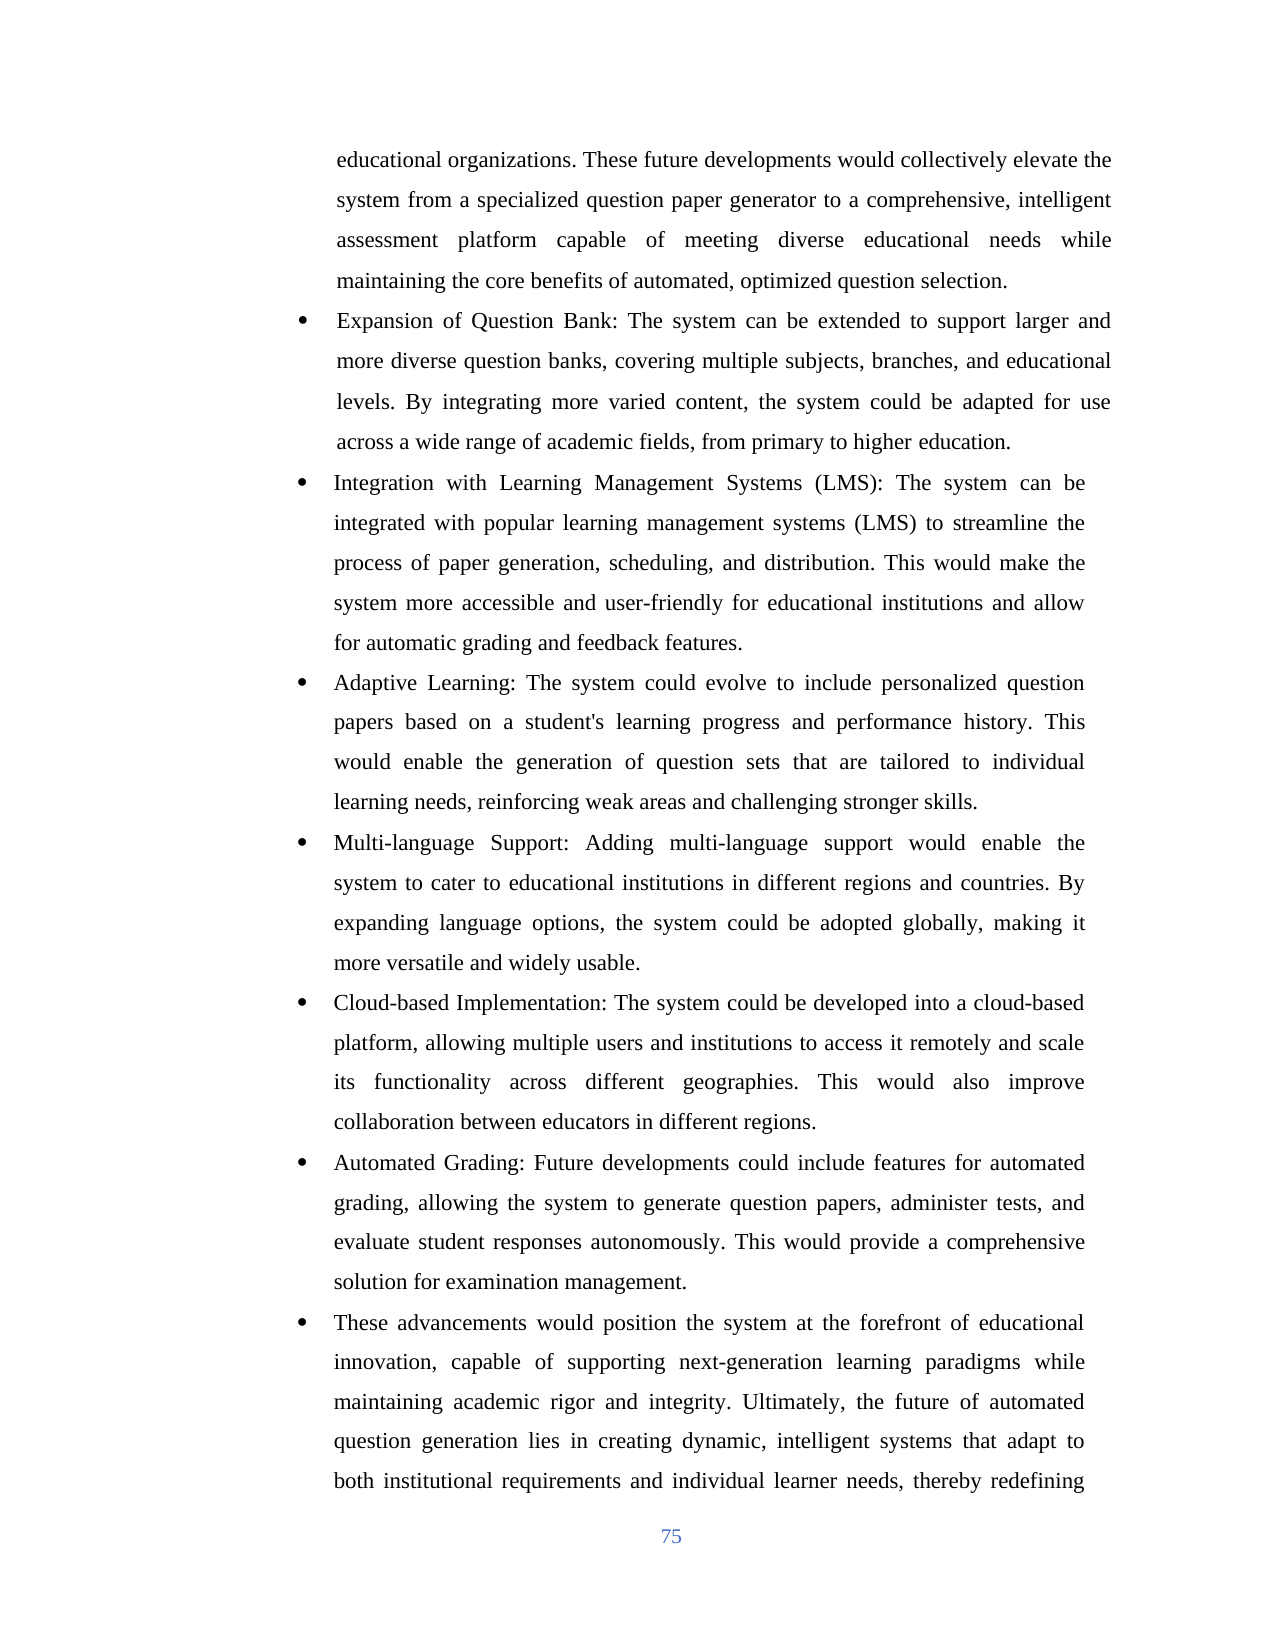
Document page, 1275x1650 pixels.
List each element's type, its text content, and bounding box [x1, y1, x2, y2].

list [299, 146, 1113, 293]
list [298, 1309, 1086, 1493]
list Automated Grading: Future developments could include features for automated grading, allowing the system to generate question papers, administer tests, and evaluate student responses autonomously. This would provide a comprehensive solution for examination management. [298, 1149, 1086, 1294]
list Expansion of Question Bank: The system can be extended to support larger and more diverse question banks, covering multiple subjects, branches, and educational levels. By integrating more varied content, the system could be adapted for use across a wide range of academic fields, from primary to higher education. [299, 307, 1113, 454]
list Integration with Learning Management Systems (LMS): The system can be integrated with popular learning management systems (LMS) to streamline the process of paper generation, scheduling, and distribution. This would make the system more accessible and user-friendly for educational institutions and allow for automatic grading and feedback features. [298, 468, 1086, 655]
list Adaptive Learning: The system could evolve to include personalized question papers based on a student's learning progress and performance history. This would enable the generation of question sets that are tailored to individual learning needs, reinforcing weak areas and challenging stronger skills. [298, 668, 1086, 814]
list Multi-language Support: Adding multi-language support would enable the system to cater to educational institutions in different regions and countries. By expanding language options, the system could be adopted globally, making it more versatile and widely usable. [298, 829, 1086, 975]
list Cloud-based Implementation: The system could be developed into a cloud-based platform, allowing multiple users and institutions to access it remotely and scale its functionality across different geographies. This would also improve collaboration between educators in different regions. [298, 989, 1086, 1134]
